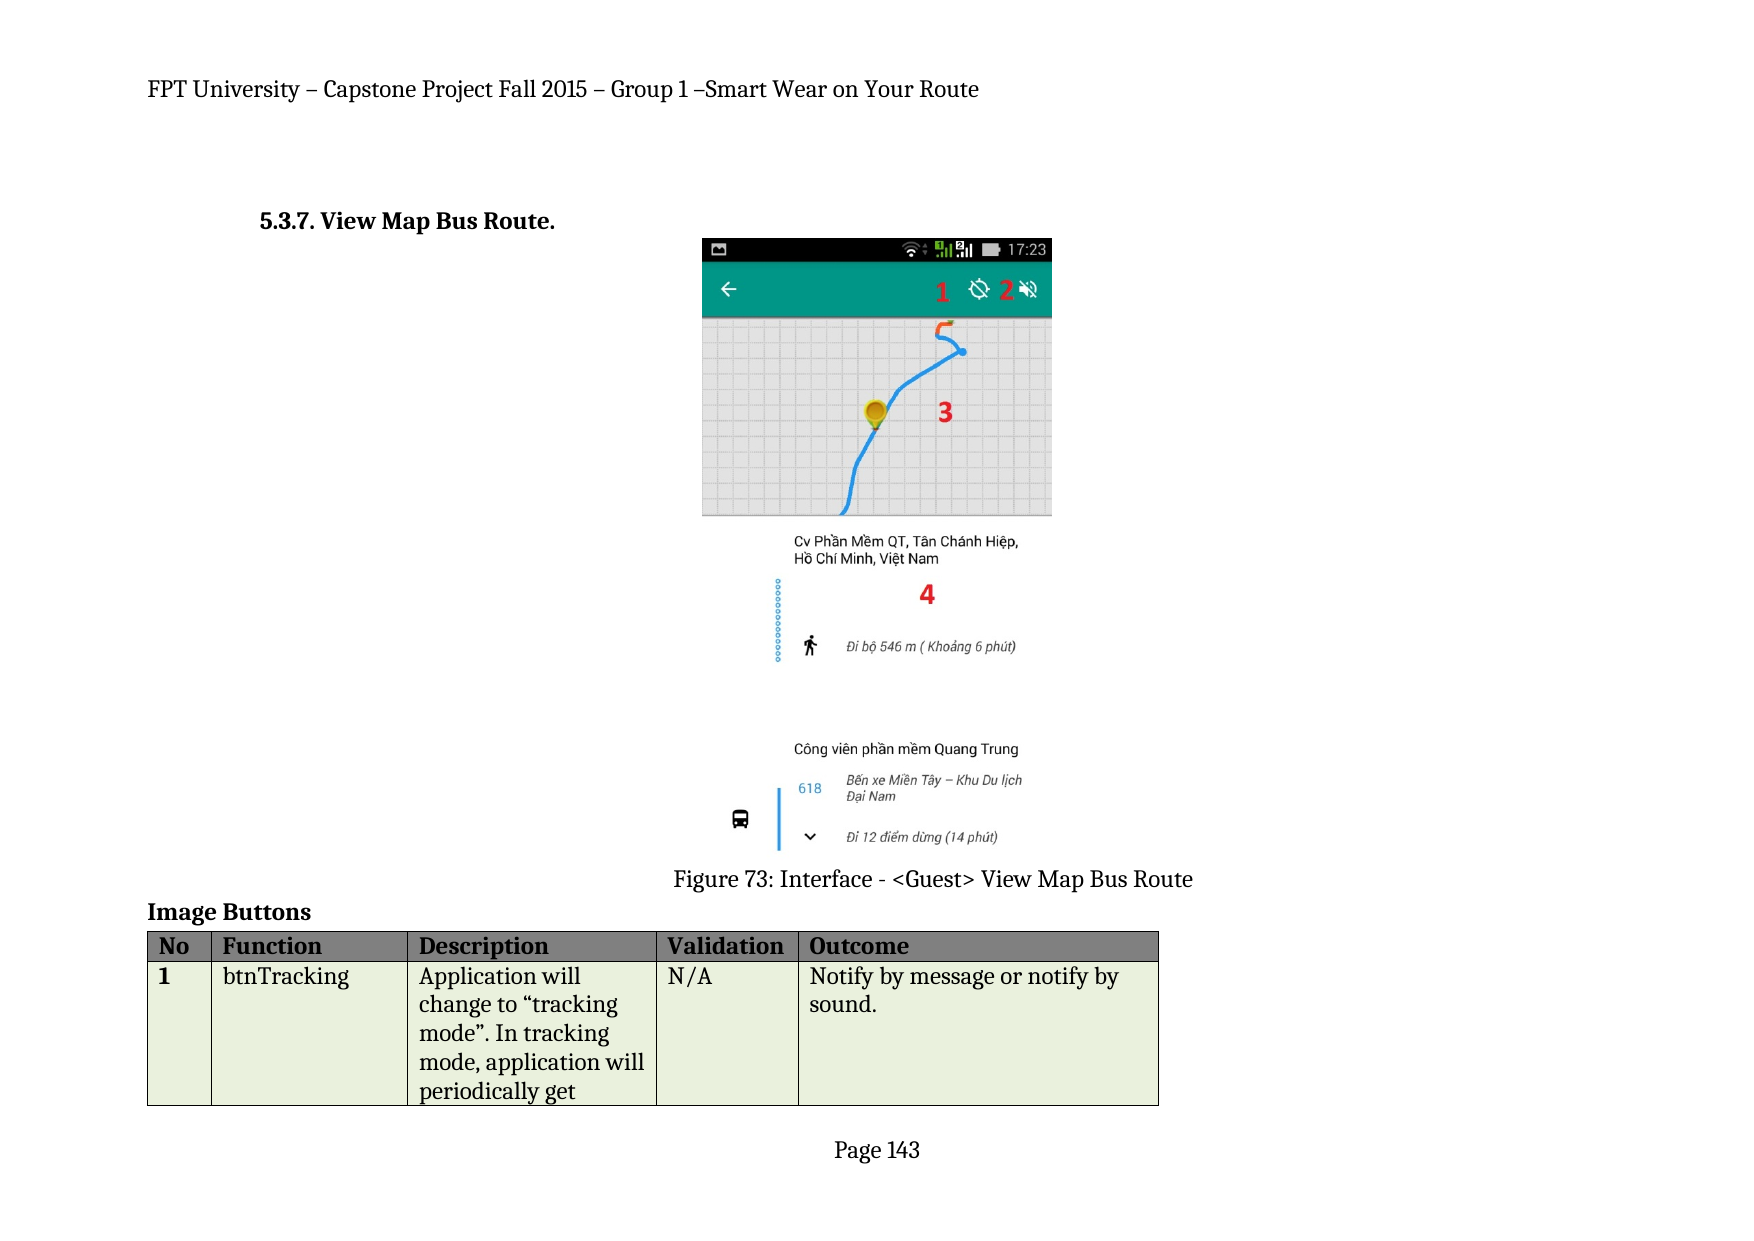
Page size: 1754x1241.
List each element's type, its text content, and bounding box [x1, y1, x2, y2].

subtitle 5.3.7. View Map Bus Route. [259, 207, 1607, 236]
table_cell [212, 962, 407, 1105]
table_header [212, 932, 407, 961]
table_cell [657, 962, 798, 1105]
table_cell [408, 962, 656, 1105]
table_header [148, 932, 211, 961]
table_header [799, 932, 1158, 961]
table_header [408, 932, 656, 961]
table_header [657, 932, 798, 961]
text Image Buttons [147, 898, 1607, 927]
picture [702, 238, 1052, 861]
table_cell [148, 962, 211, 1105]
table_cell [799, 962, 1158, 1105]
